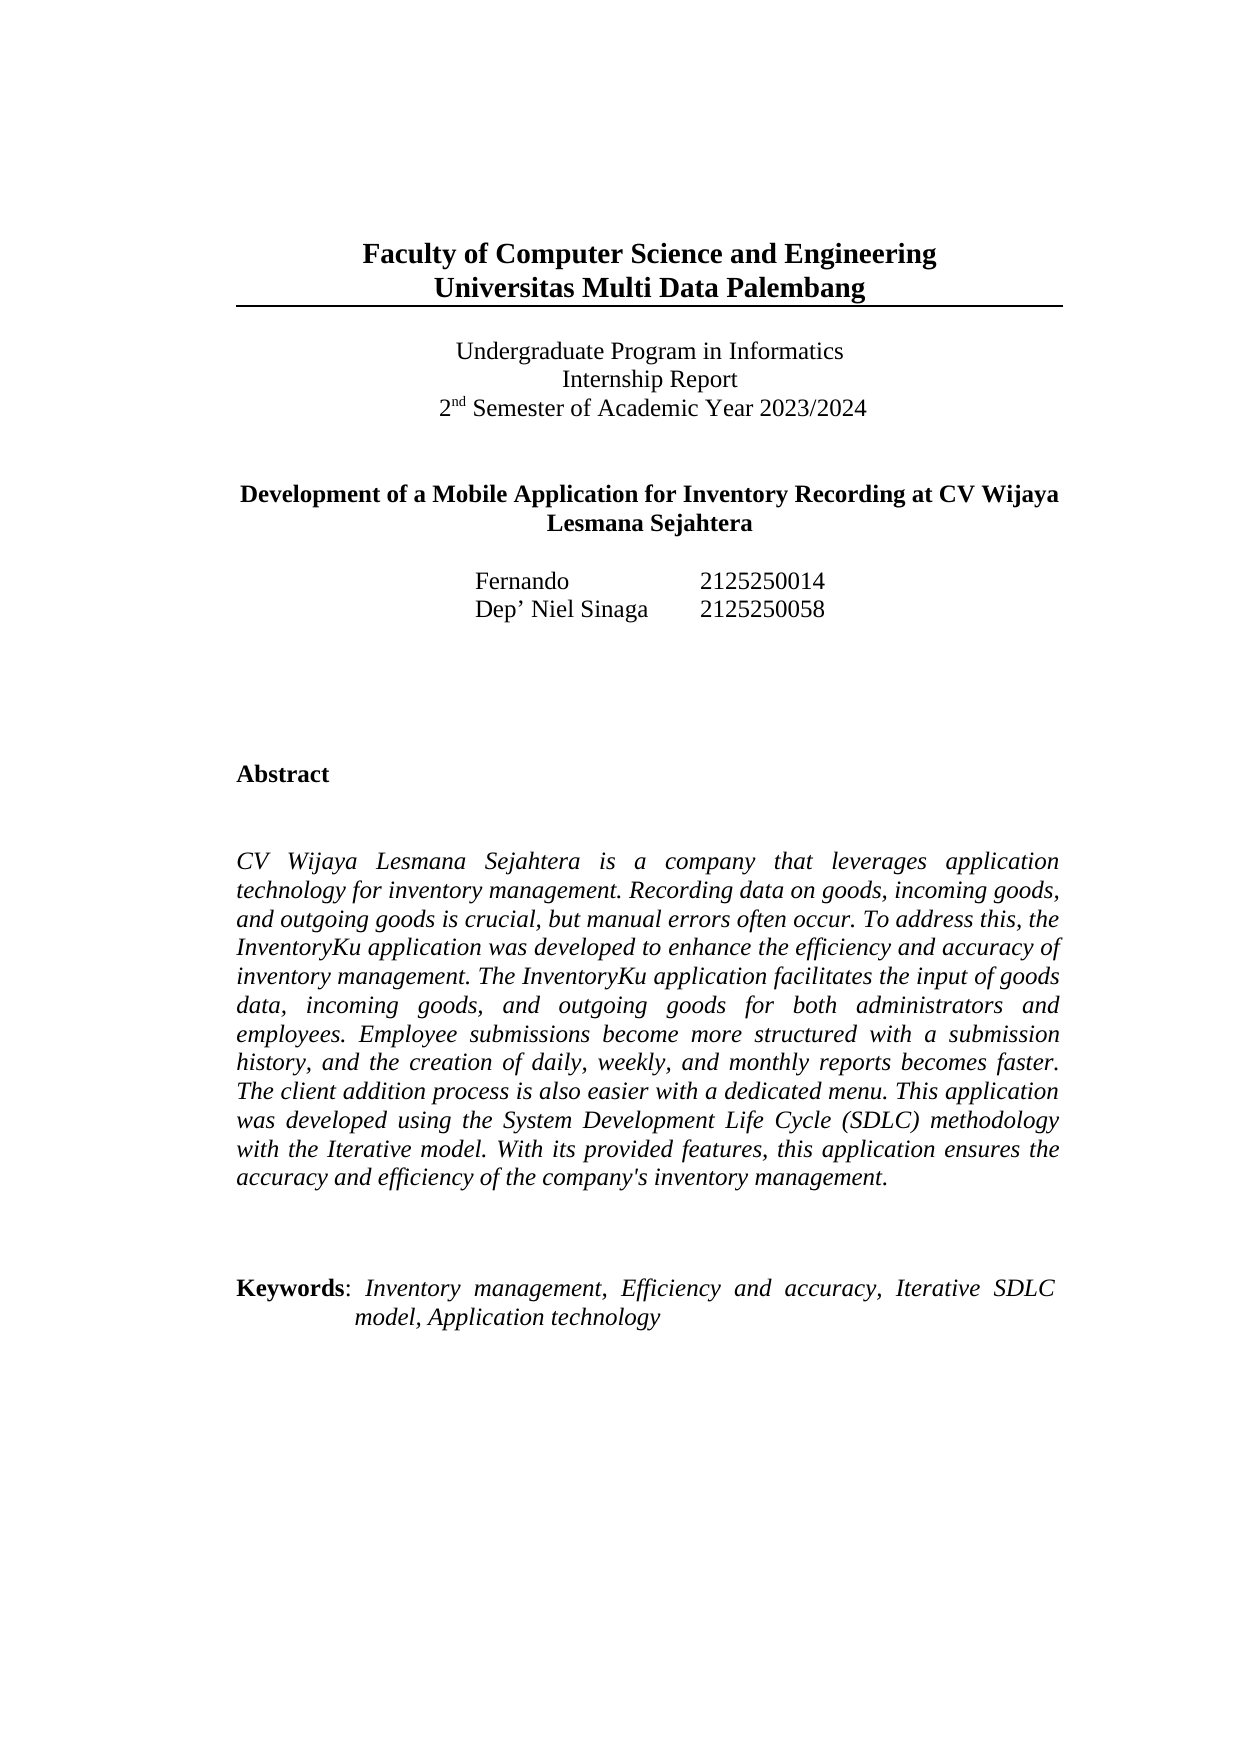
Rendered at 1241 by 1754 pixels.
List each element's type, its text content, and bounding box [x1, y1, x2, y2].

text CV Wijaya Lesmana Sejahtera is a company that leverages application technology for inventory management. Recording data on goods, incoming goods, and outgoing goods is crucial, but manual errors often occur. To address this, the InventoryKu application was developed to enhance the efficiency and accuracy of inventory management. The InventoryKu application facilitates the input of goods data, incoming goods, and outgoing goods for both administrators and employees. Employee submissions become more structured with a submission history, and the creation of daily, weekly, and monthly reports becomes faster. The client addition process is also easier with a dedicated menu. This application was developed using the System Development Life Cycle (SDLC) methodology with the Iterative model. With its provided features, this application ensures the accuracy and efficiency of the company's inventory management. [236, 846, 1063, 1191]
text Faculty of Computer Science and Engineering Universitas Multi Data Palembang [236, 236, 1063, 305]
text Keywords: Inventory management, Efficiency and accuracy, Iterative SDLC model, Application technology [236, 1273, 1058, 1331]
text Development of a Mobile Application for Inventory Recording at CV Wijaya Lesmana Sejahtera [236, 479, 1063, 537]
text Fernando 2125250014 [236, 566, 1063, 594]
text Undergraduate Program in Informatics [236, 336, 1063, 364]
text Internship Report [236, 364, 1063, 393]
text 2nd Semester of Academic Year 2023/2024 [236, 393, 1063, 422]
subtitle Abstract [236, 759, 1063, 788]
text Dep’ Niel Sinaga 2125250058 [236, 594, 1063, 623]
